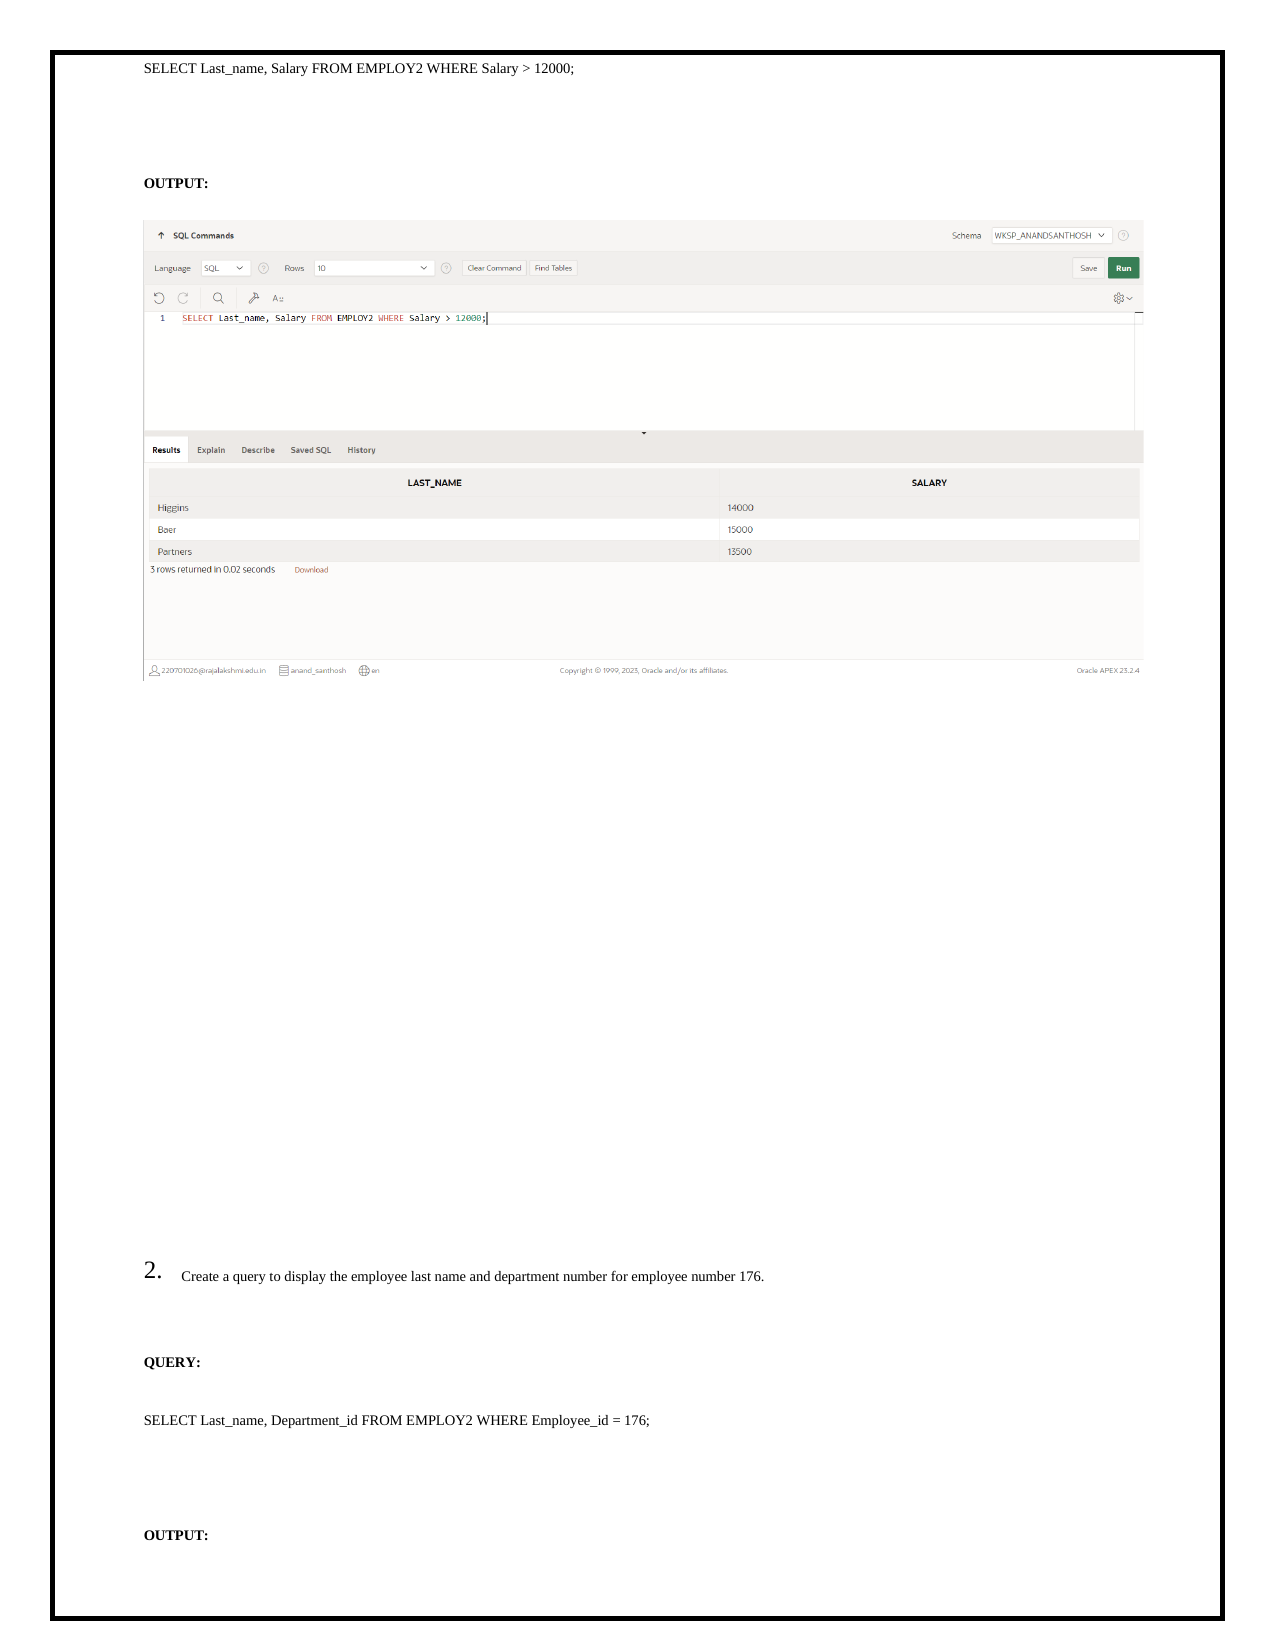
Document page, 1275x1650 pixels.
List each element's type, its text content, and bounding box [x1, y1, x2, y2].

text QUERY: [143, 1342, 1144, 1371]
text SELECT Last_name, Salary FROM EMPLOY2 WHERE Salary > 12000; [143, 55, 1144, 77]
text OUTPUT: [143, 163, 1144, 192]
picture [143, 220, 1144, 681]
text SELECT Last_name, Department_id FROM EMPLOY2 WHERE Employee_id = 176; [143, 1399, 1144, 1428]
list Create a query to display the employee last name and department number for employee number 176. [144, 1256, 1144, 1284]
text OUTPUT: [143, 1514, 1144, 1543]
